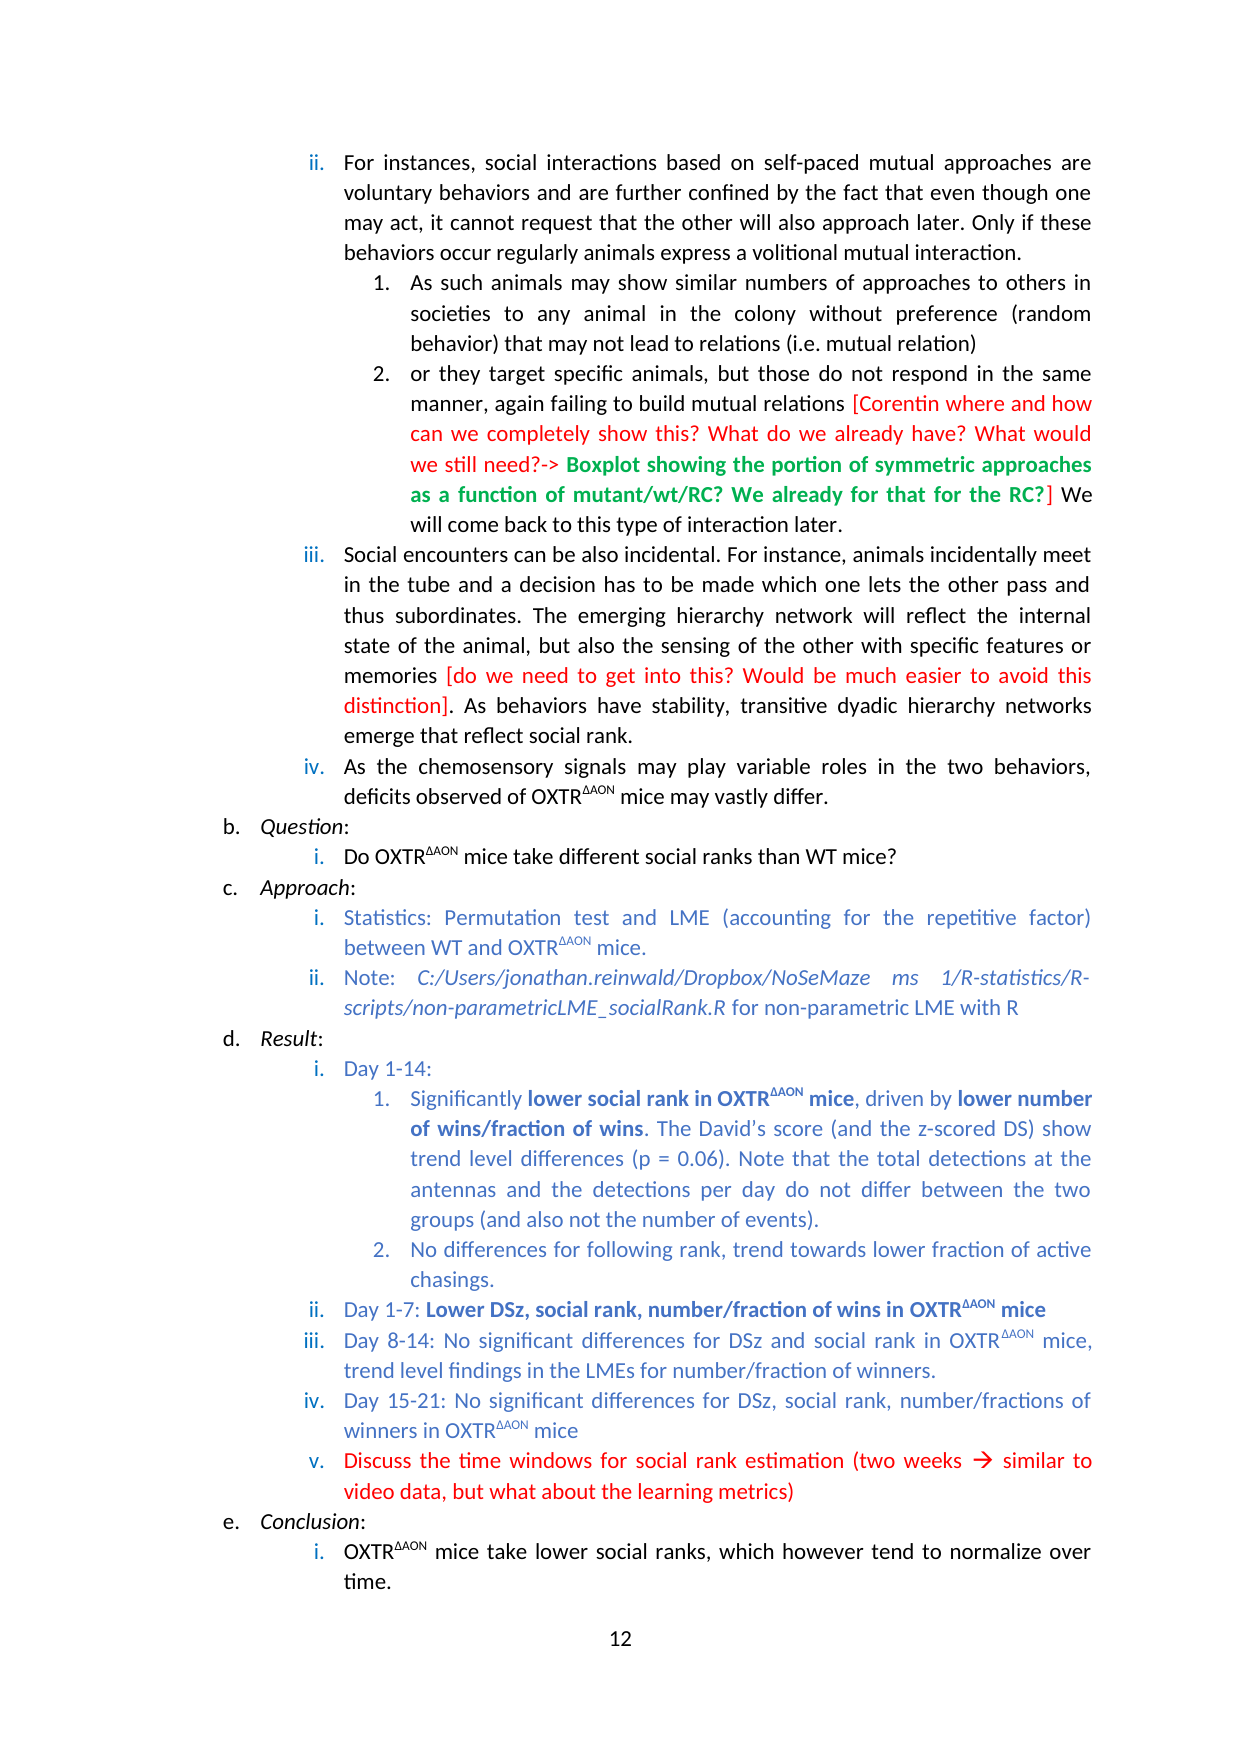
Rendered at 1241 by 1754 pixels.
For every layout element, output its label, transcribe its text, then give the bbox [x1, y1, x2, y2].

list For instances, social interactions based on self-paced mutual approaches are voluntary behaviors and are further confined by the fact that even though one may act, it cannot request that the other will also approach later. Only if these behaviors occur regularly animals express a volitional mutual interaction. [325, 148, 1093, 266]
list Note: C:/Users/jonathan.reinwald/Dropbox/NoSeMaze ms 1/R-statistics/R-scripts/non-parametricLME_socialRank.R for non-parametric LME with R [325, 963, 1093, 1021]
list Conclusion: [223, 1507, 1093, 1535]
list As such animals may show similar numbers of approaches to others in societies to any animal in the colony without preference (random behavior) that may not lead to relations (i.e. mutual relation) [373, 268, 1093, 357]
list Approach: [223, 873, 1093, 901]
list Day 1-14: [325, 1054, 1093, 1082]
list Question: [223, 812, 1093, 840]
list or they target specific animals, but those do not respond in the same manner, again failing to build mutual relations [Corentin where and how can we completely show this? What do we already have? What would we still need?-> Boxplot showing the portion of symmetric approaches as a function of mutant/wt/RC? We already for that for the RC?] We will come back to this type of interaction later. [373, 359, 1093, 538]
list As the chemosensory signals may play variable roles in the two behaviors, deficits observed of OXTRΔAON mice may vastly differ. [325, 752, 1093, 810]
list Do OXTRΔAON mice take different social ranks than WT mice? [325, 842, 1093, 870]
list No differences for following rank, trend towards lower fraction of active chasings. [373, 1235, 1093, 1293]
list Day 8-14: No significant differences for DSz and social rank in OXTRΔAON mice, trend level findings in the LMEs for number/fraction of winners. [325, 1326, 1093, 1384]
list Social encounters can be also incidental. For instance, animals incidentally meet in the tube and a decision has to be made which one lets the other pass and thus subordinates. The emerging hierarchy network will reflect the internal state of the animal, but also the sensing of the other with specific features or memories [do we need to get into this? Would be much easier to avoid this distinction]. As behaviors have stability, transitive dyadic hierarchy networks emerge that reflect social rank. [325, 540, 1093, 749]
list Discuss the time windows for social rank estimation (two weeks similar to video data, but what about the learning metrics) [325, 1447, 1093, 1505]
list OXTRΔAON mice take lower social ranks, which however tend to normalize over time. [325, 1537, 1093, 1595]
list Significantly lower social rank in OXTRΔAON mice, driven by lower number of wins/fraction of wins. The David’s score (and the z-scored DS) show trend level differences (p = 0.06). Note that the total detections at the antennas and the detections per day do not differ between the two groups (and also not the number of events). [373, 1084, 1093, 1233]
list Day 15-21: No significant differences for DSz, social rank, number/fractions of winners in OXTRΔAON mice [325, 1386, 1093, 1444]
list Day 1-7: Lower DSz, social rank, number/fraction of wins in OXTRΔAON mice [325, 1296, 1093, 1323]
list Statistics: Permutation test and LME (accounting for the repetitive factor) between WT and OXTRΔAON mice. [325, 903, 1093, 961]
list Result: [223, 1024, 1093, 1052]
